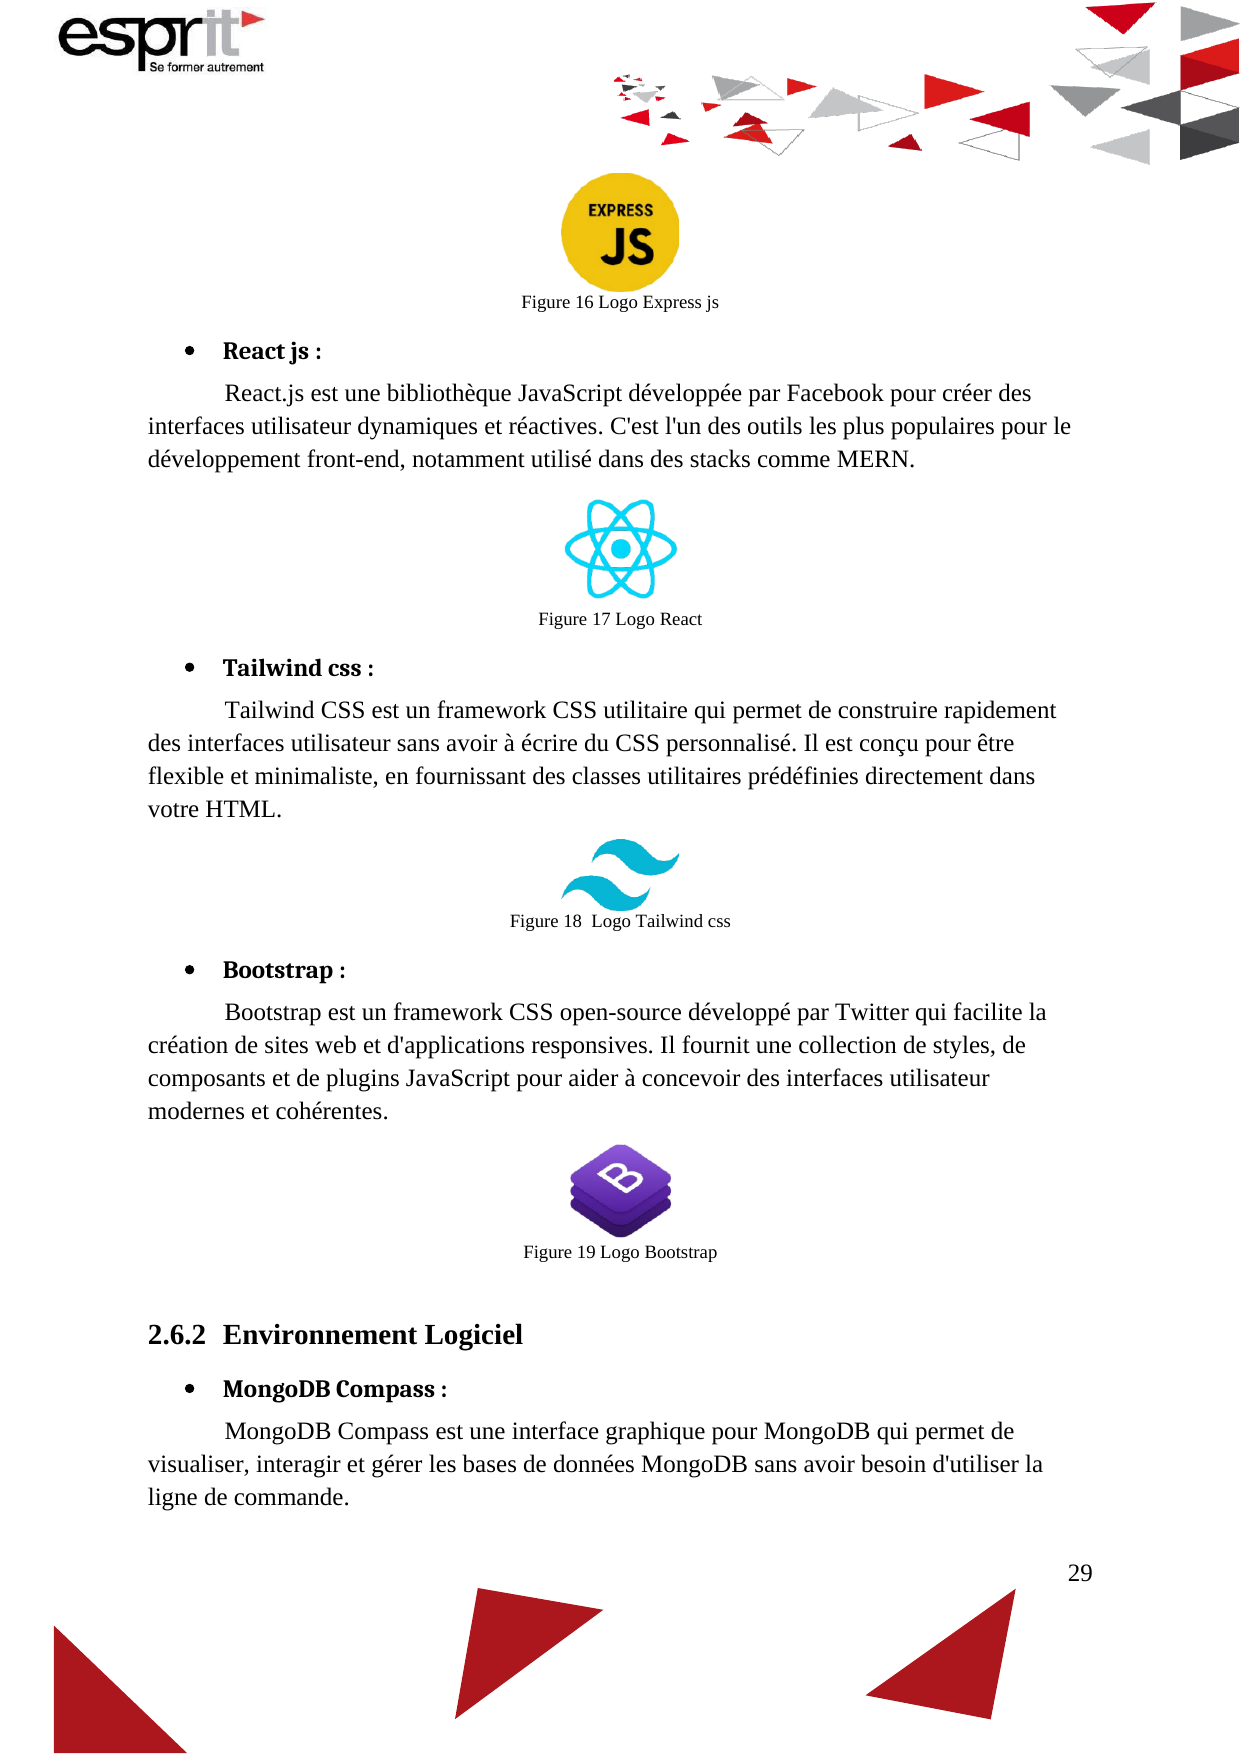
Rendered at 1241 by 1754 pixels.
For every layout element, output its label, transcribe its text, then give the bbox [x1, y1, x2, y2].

subtitle Environnement Logiciel [148, 1317, 1093, 1351]
text Figure 18 Logo Tailwind css [148, 910, 1093, 932]
picture [54, 7, 269, 75]
picture [561, 839, 680, 911]
subtitle Bootstrap : [185, 956, 1093, 985]
picture [613, 0, 1241, 167]
picture [561, 1141, 680, 1241]
subtitle Tailwind css : [185, 653, 1093, 682]
text Bootstrap est un framework CSS open-source développé par Twitter qui facilite la création de sites web et d'applications responsives. Il fournit une collection de styles, de composants et de plugins JavaScript pour aider à concevoir des interfaces utilisateur modernes et cohérentes. [148, 997, 1093, 1125]
subtitle MongoDB Compass : [185, 1375, 1093, 1403]
text Figure 19 Logo Bootstrap [148, 1241, 1093, 1263]
text Figure 16 Logo Express js [148, 291, 1093, 313]
text React.js est une bibliothèque JavaScript développée par Facebook pour créer des interfaces utilisateur dynamiques et réactives. C'est l'un des outils les plus populaires pour le développement front-end, notamment utilisé dans des stacks comme MERN. [148, 378, 1093, 473]
picture [561, 489, 680, 608]
picture [561, 173, 680, 292]
text Tailwind CSS est un framework CSS utilitaire qui permet de construire rapidement des interfaces utilisateur sans avoir à écrire du CSS personnalisé. Il est conçu pour être flexible et minimaliste, en fournissant des classes utilitaires prédéfinies directement dans votre HTML. [148, 695, 1093, 823]
text Figure 17 Logo React [148, 608, 1093, 629]
text MongoDB Compass est une interface graphique pour MongoDB qui permet de visualiser, interagir et gérer les bases de données MongoDB sans avoir besoin d'utiliser la ligne de commande. [148, 1416, 1093, 1511]
subtitle React js : [185, 337, 1093, 366]
